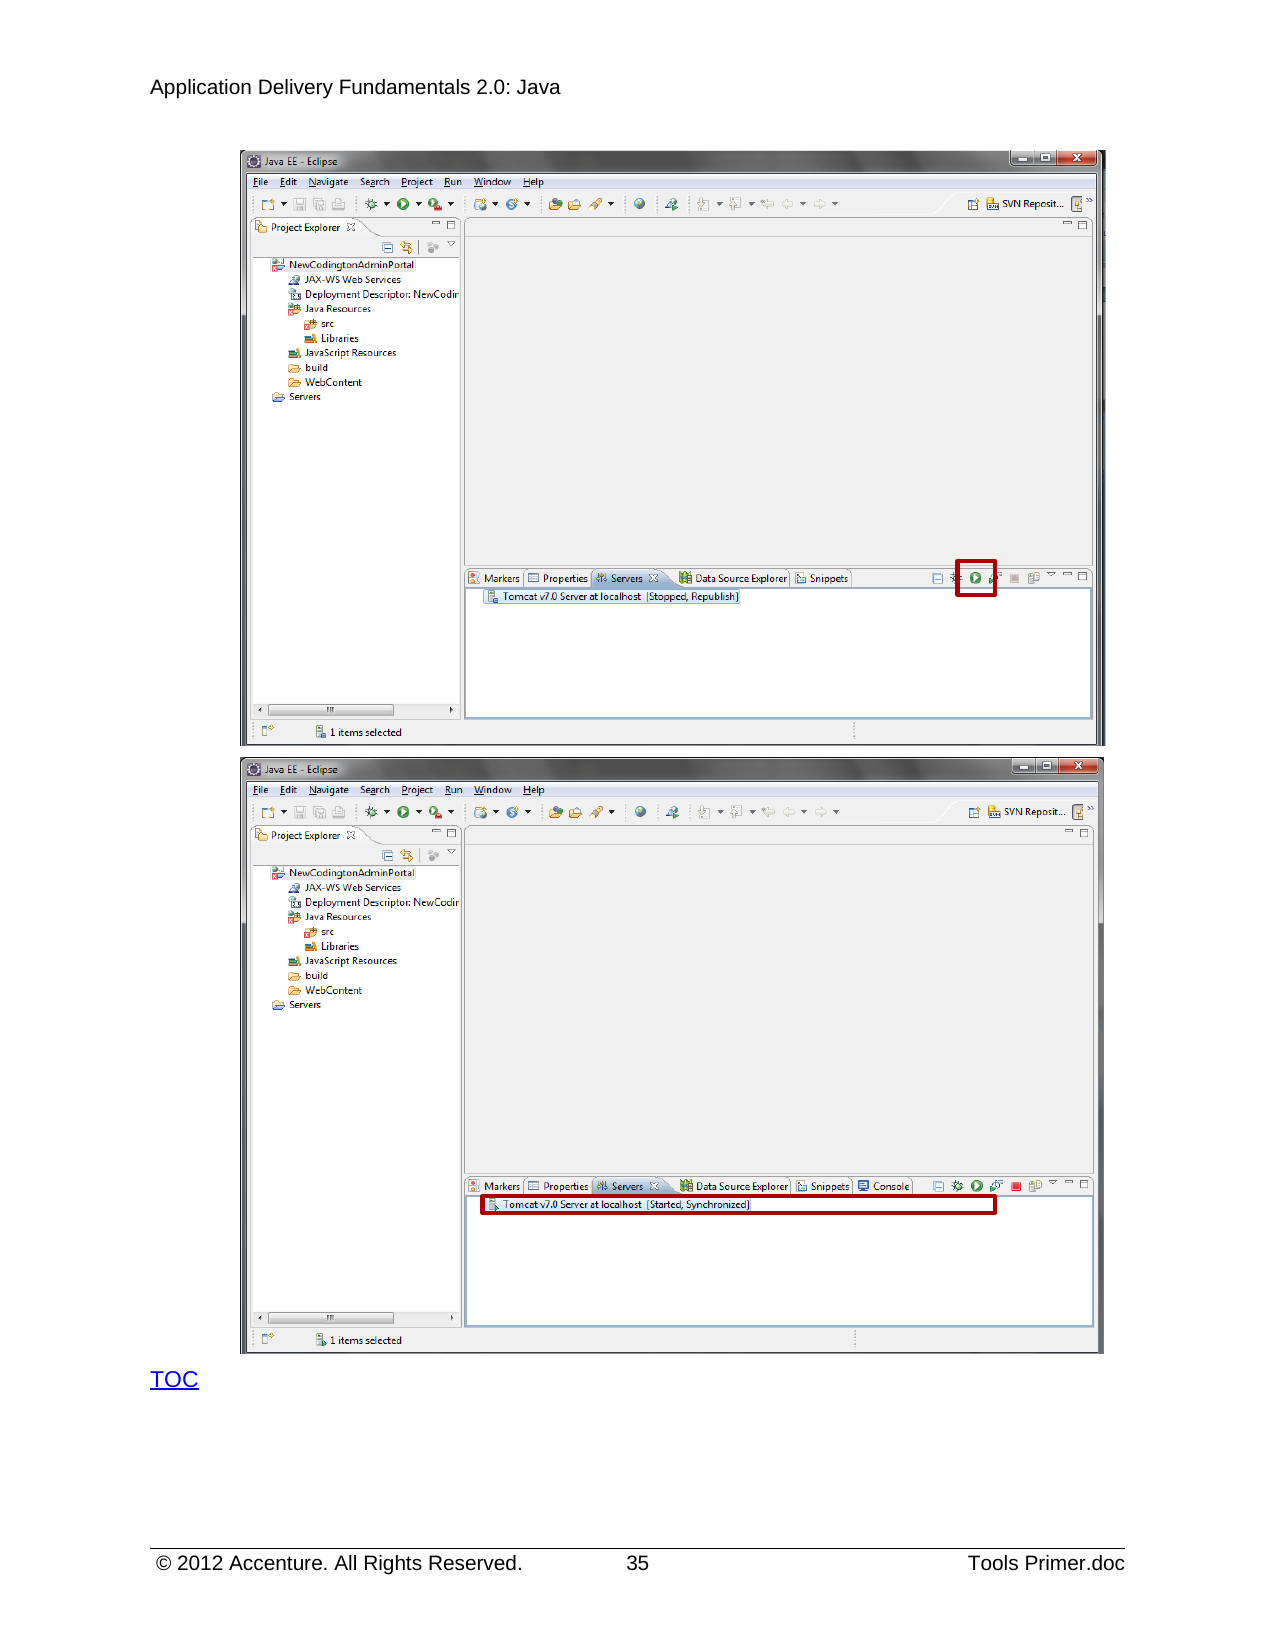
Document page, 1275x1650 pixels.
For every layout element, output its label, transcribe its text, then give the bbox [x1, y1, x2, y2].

picture [240, 150, 1106, 746]
text TOC [150, 1366, 1125, 1392]
picture [240, 757, 1104, 1354]
